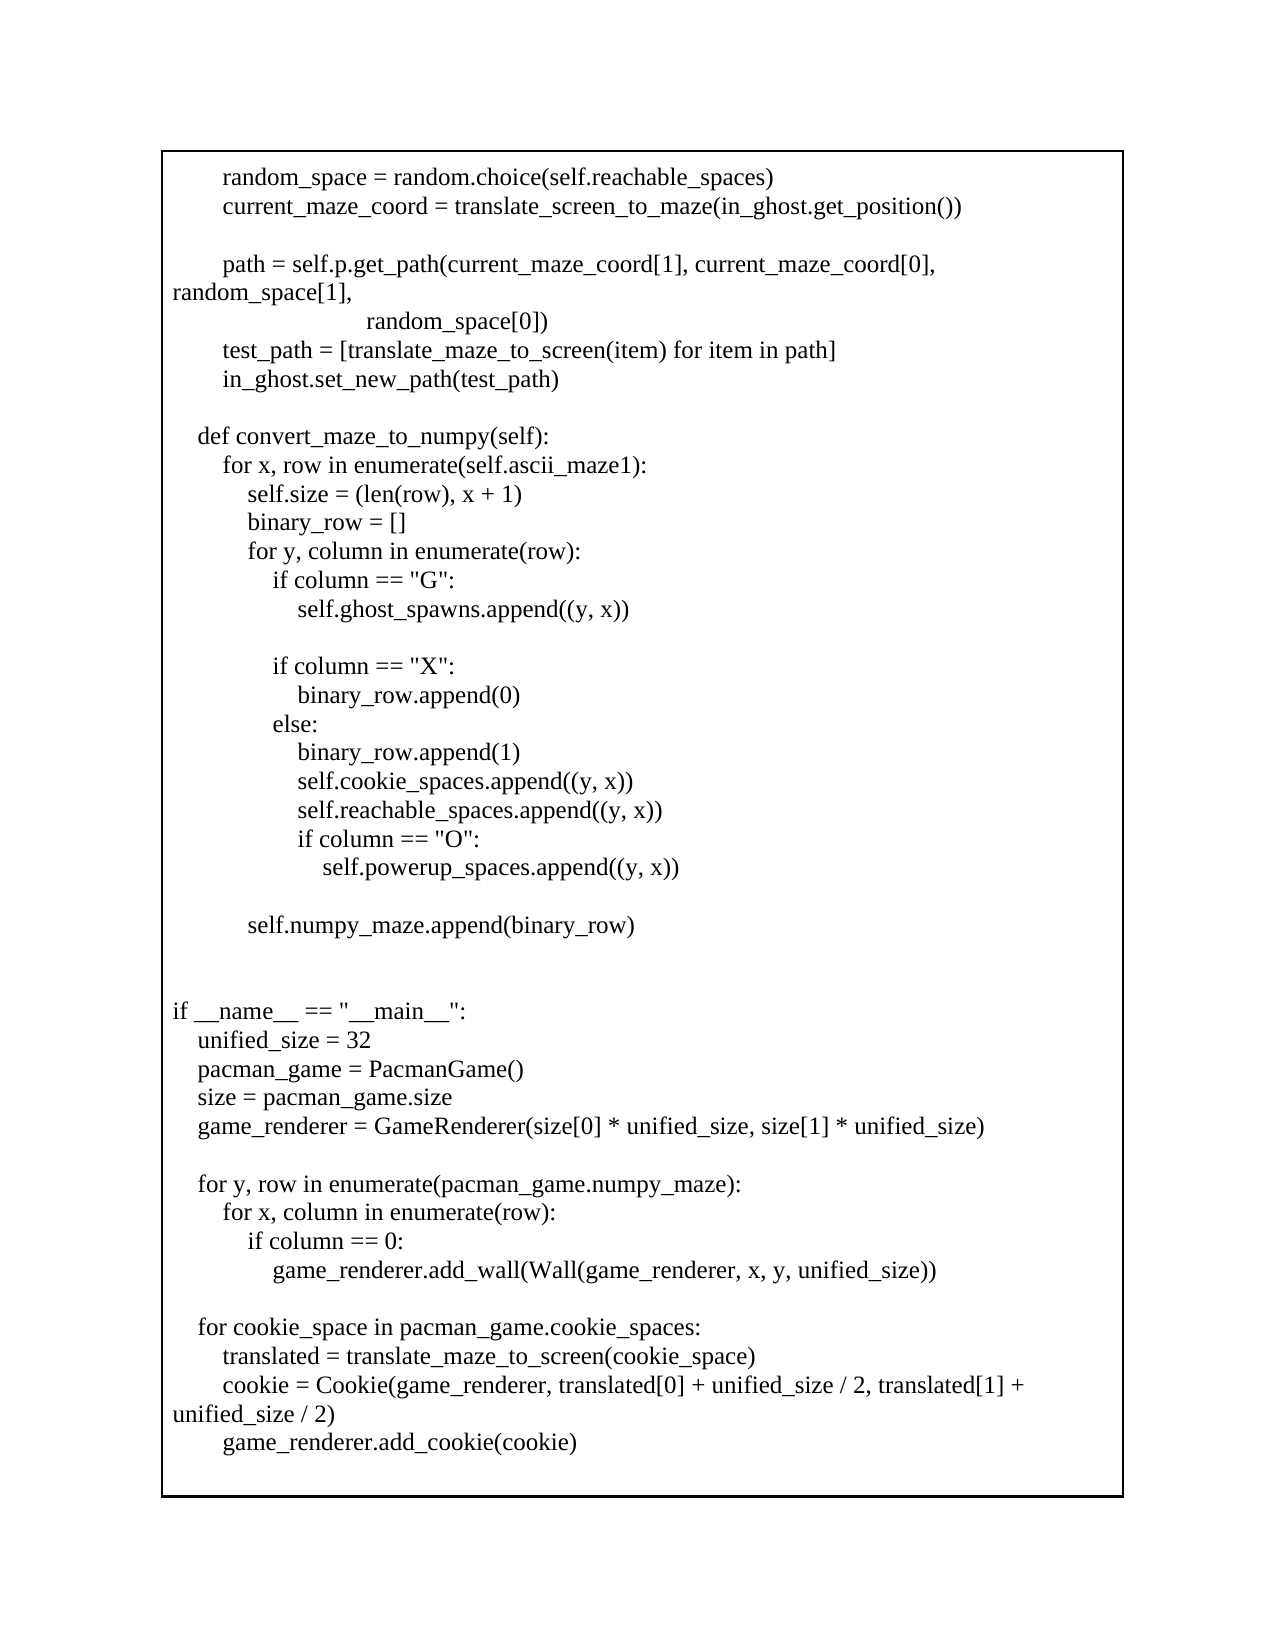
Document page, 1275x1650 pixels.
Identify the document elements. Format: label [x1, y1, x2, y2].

table_header [163, 152, 1122, 1495]
